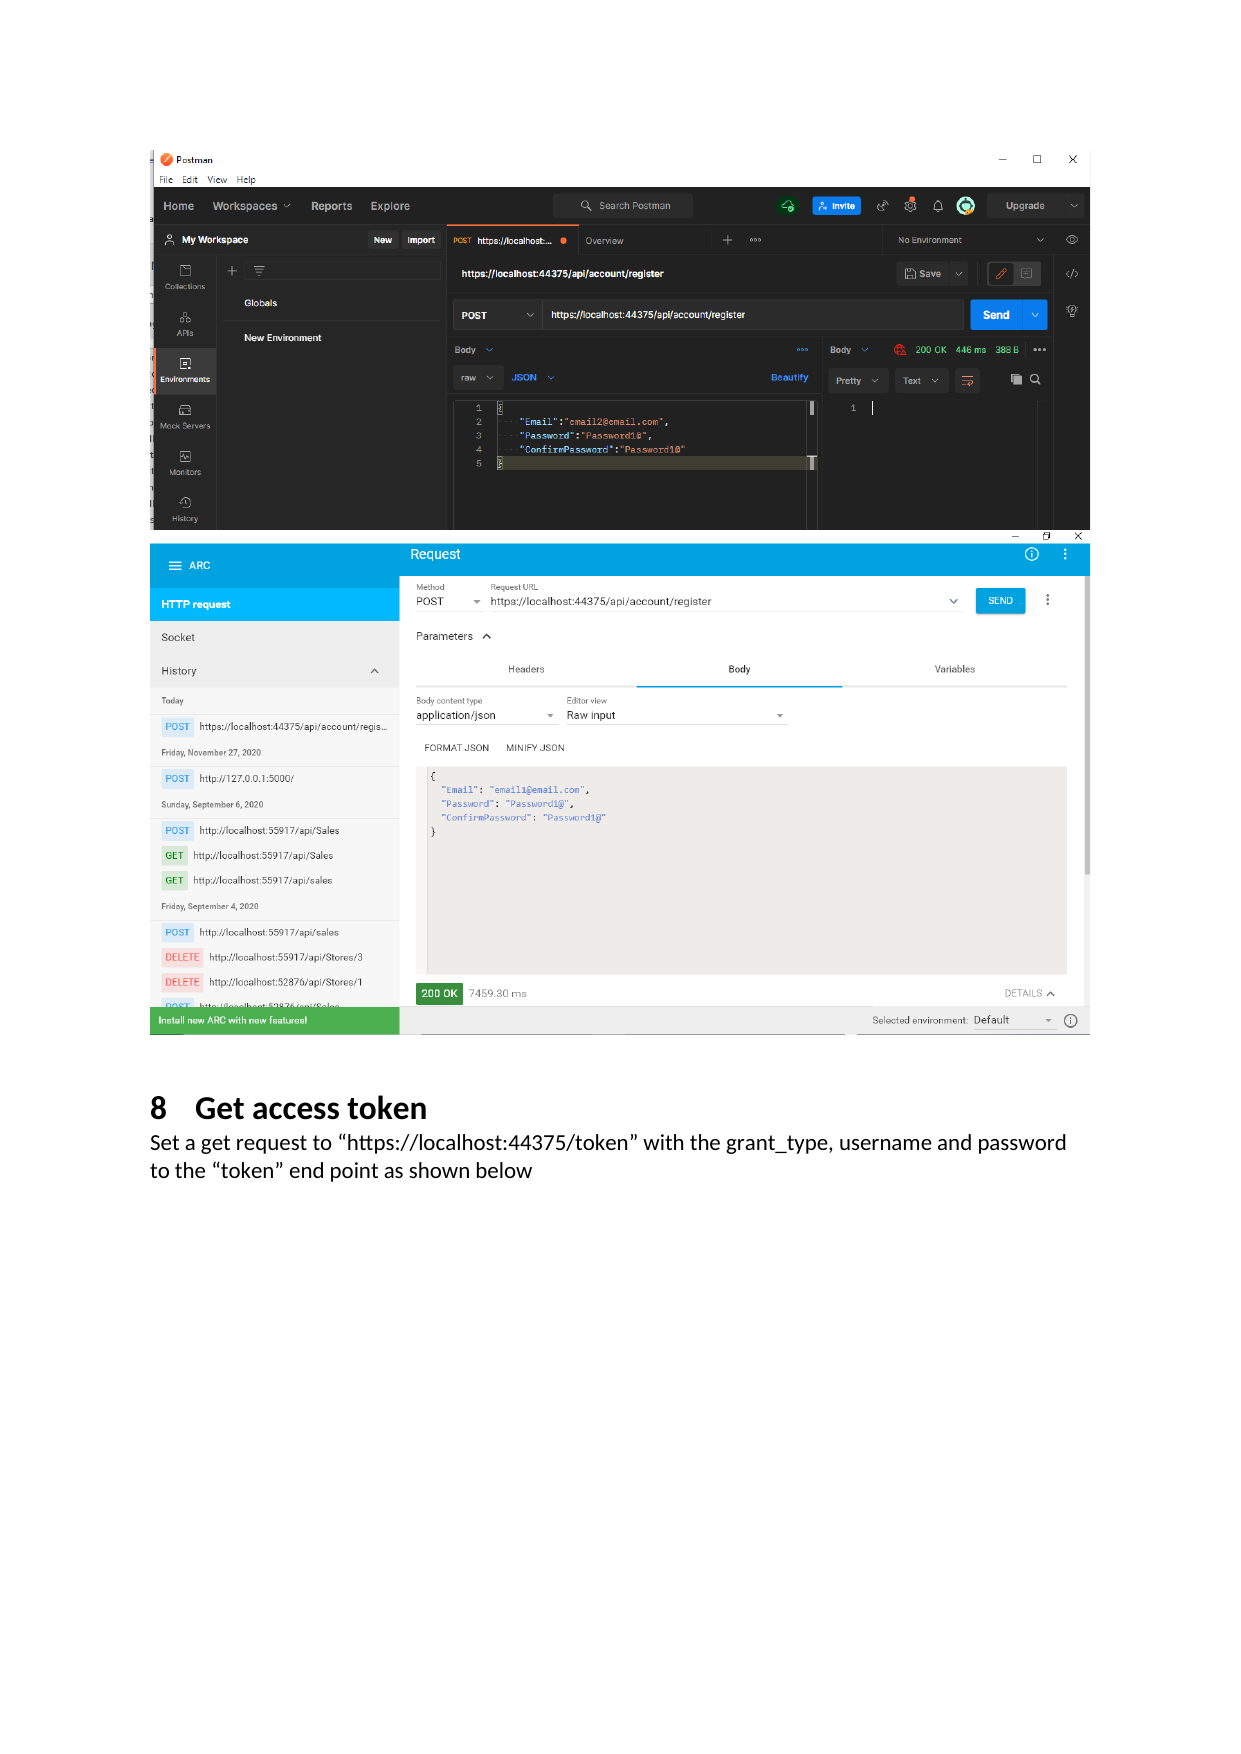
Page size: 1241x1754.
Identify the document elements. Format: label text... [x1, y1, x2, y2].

picture [150, 577, 1091, 1035]
subtitle Get access token [150, 1087, 1090, 1128]
text Set a get request to “https://localhost:44375/token” with the grant_type, username and password to the “token” end point as shown below [150, 1128, 1090, 1184]
picture [150, 150, 1091, 543]
